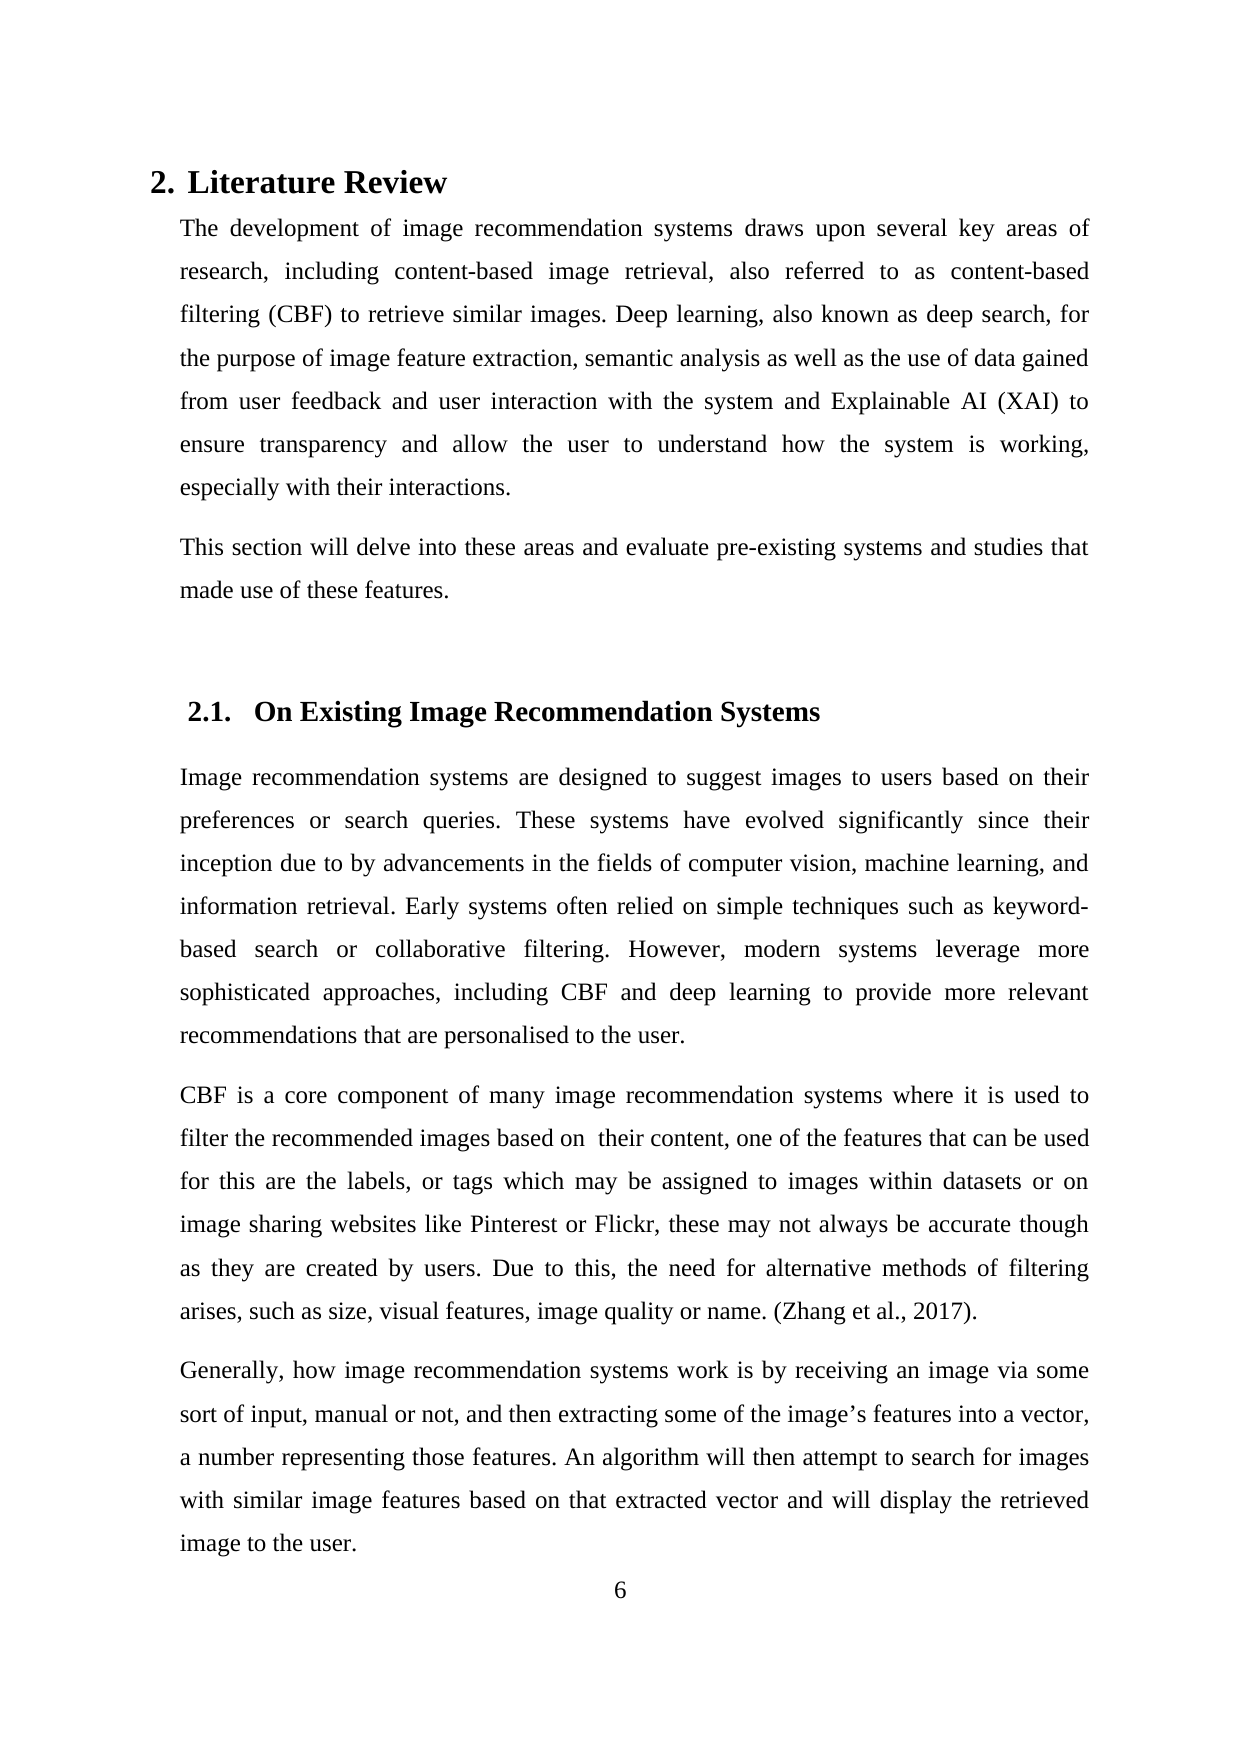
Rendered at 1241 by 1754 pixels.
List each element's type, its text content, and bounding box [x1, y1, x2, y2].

text This section will delve into these areas and evaluate pre-existing systems and studies that made use of these features. [179, 532, 1090, 604]
text The development of image recommendation systems draws upon several key areas of research, including content-based image retrieval, also referred to as content-based filtering (CBF) to retrieve similar images. Deep learning, also known as deep search, for the purpose of image feature extraction, semantic analysis as well as the use of data gained from user feedback and user interaction with the system and Explainable AI (XAI) to ensure transparency and allow the user to understand how the system is working, especially with their interactions. [179, 213, 1090, 501]
subtitle On Existing Image Recommendation Systems [187, 694, 1090, 728]
text Image recommendation systems are designed to suggest images to users based on their preferences or search queries. These systems have evolved significantly since their inception due to by advancements in the fields of computer vision, machine learning, and information retrieval. Early systems often relied on simple techniques such as keyword-based search or collaborative filtering. However, modern systems leverage more sophisticated approaches, including CBF and deep learning to provide more relevant recommendations that are personalised to the user. [179, 762, 1090, 1049]
text Generally, how image recommendation systems work is by receiving an image via some sort of input, manual or not, and then extracting some of the image’s features into a vector, a number representing those features. An algorithm will then attempt to search for images with similar image features based on that extracted vector and will display the retrieved image to the user. [179, 1356, 1090, 1557]
text CBF is a core component of many image recommendation systems where it is used to filter the recommended images based on their content, one of the features that can be used for this are the labels, or tags which may be assigned to images within datasets or on image sharing websites like Pinterest or Flickr, these may not always be accurate though as they are created by users. Due to this, the need for alternative methods of filtering arises, such as size, visual features, image quality or name. (Zhang et al., 2017). [179, 1080, 1090, 1324]
subtitle Literature Review [150, 162, 1090, 201]
